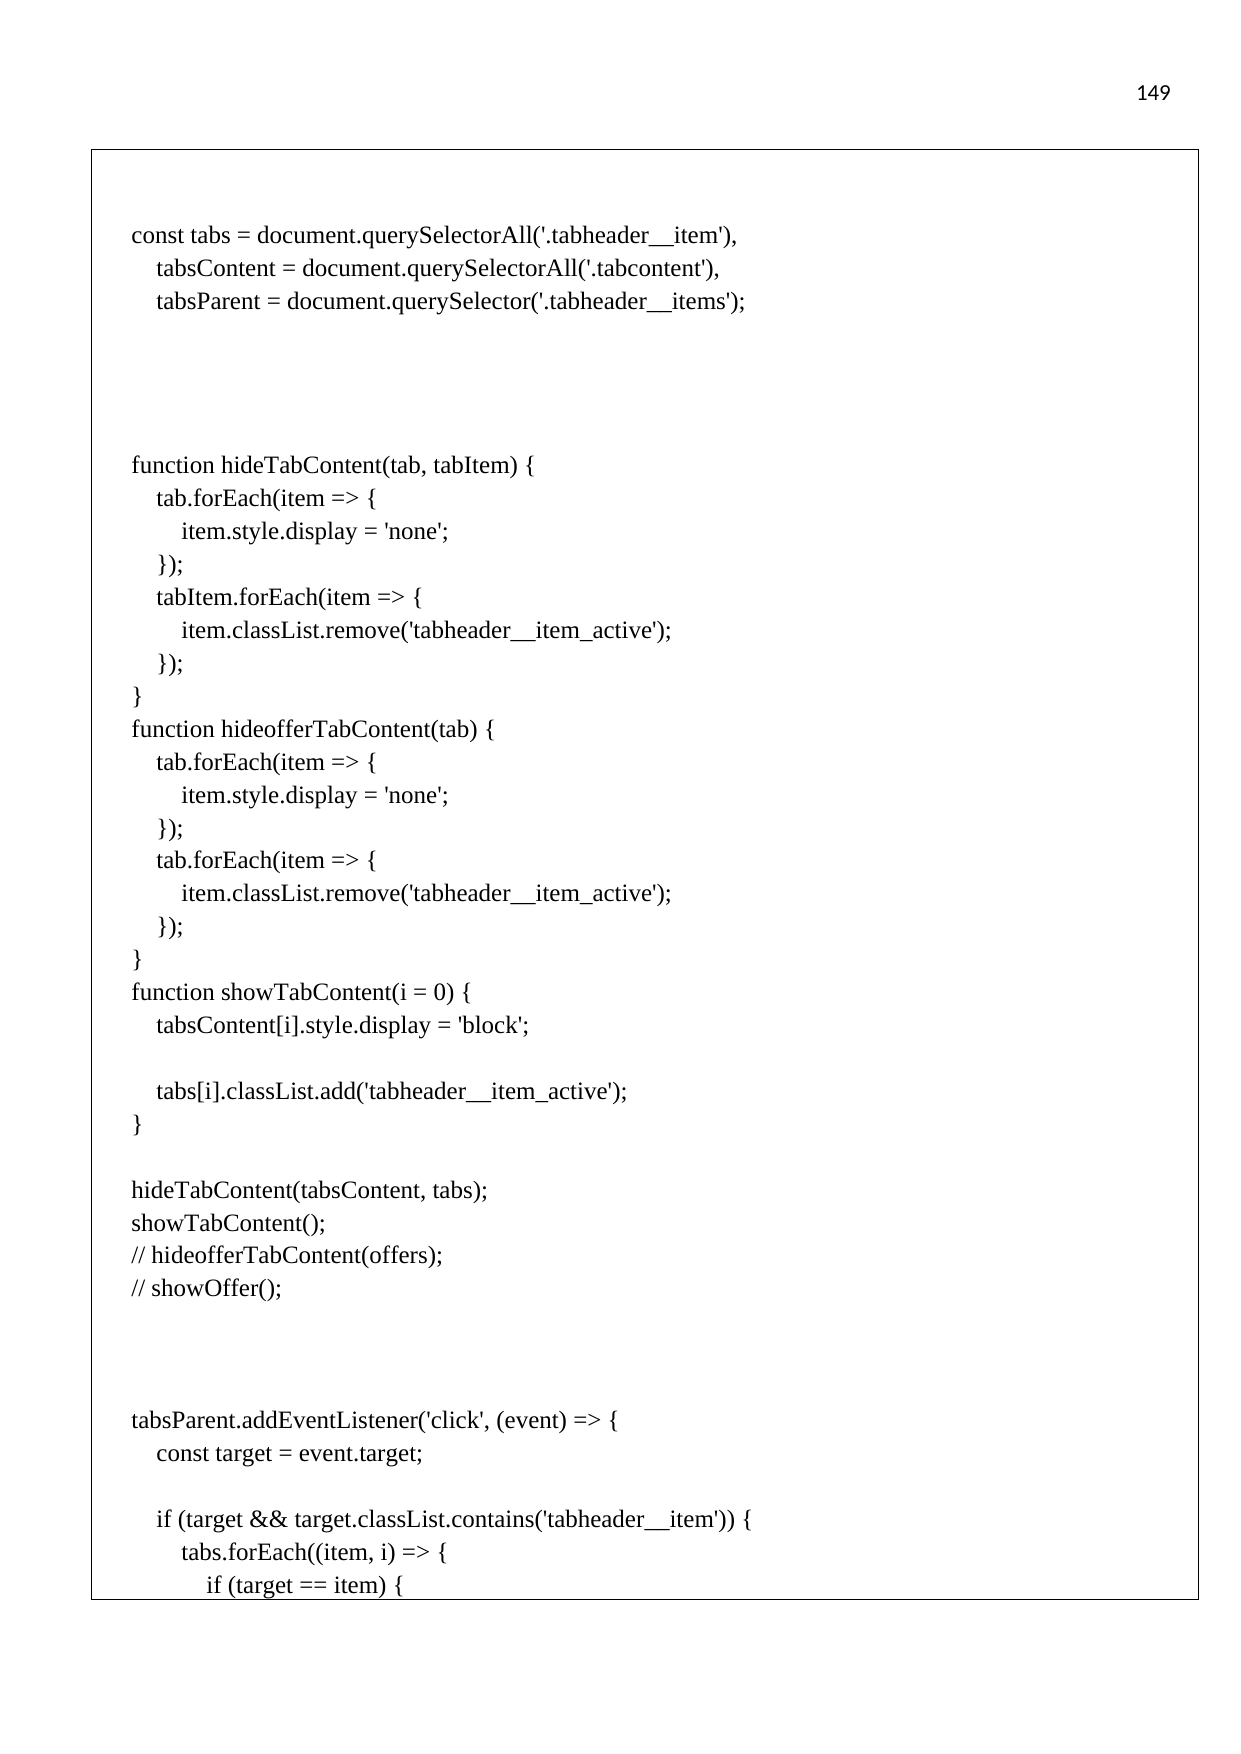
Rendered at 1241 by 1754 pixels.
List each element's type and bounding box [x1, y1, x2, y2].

table_header [92, 150, 1198, 1598]
